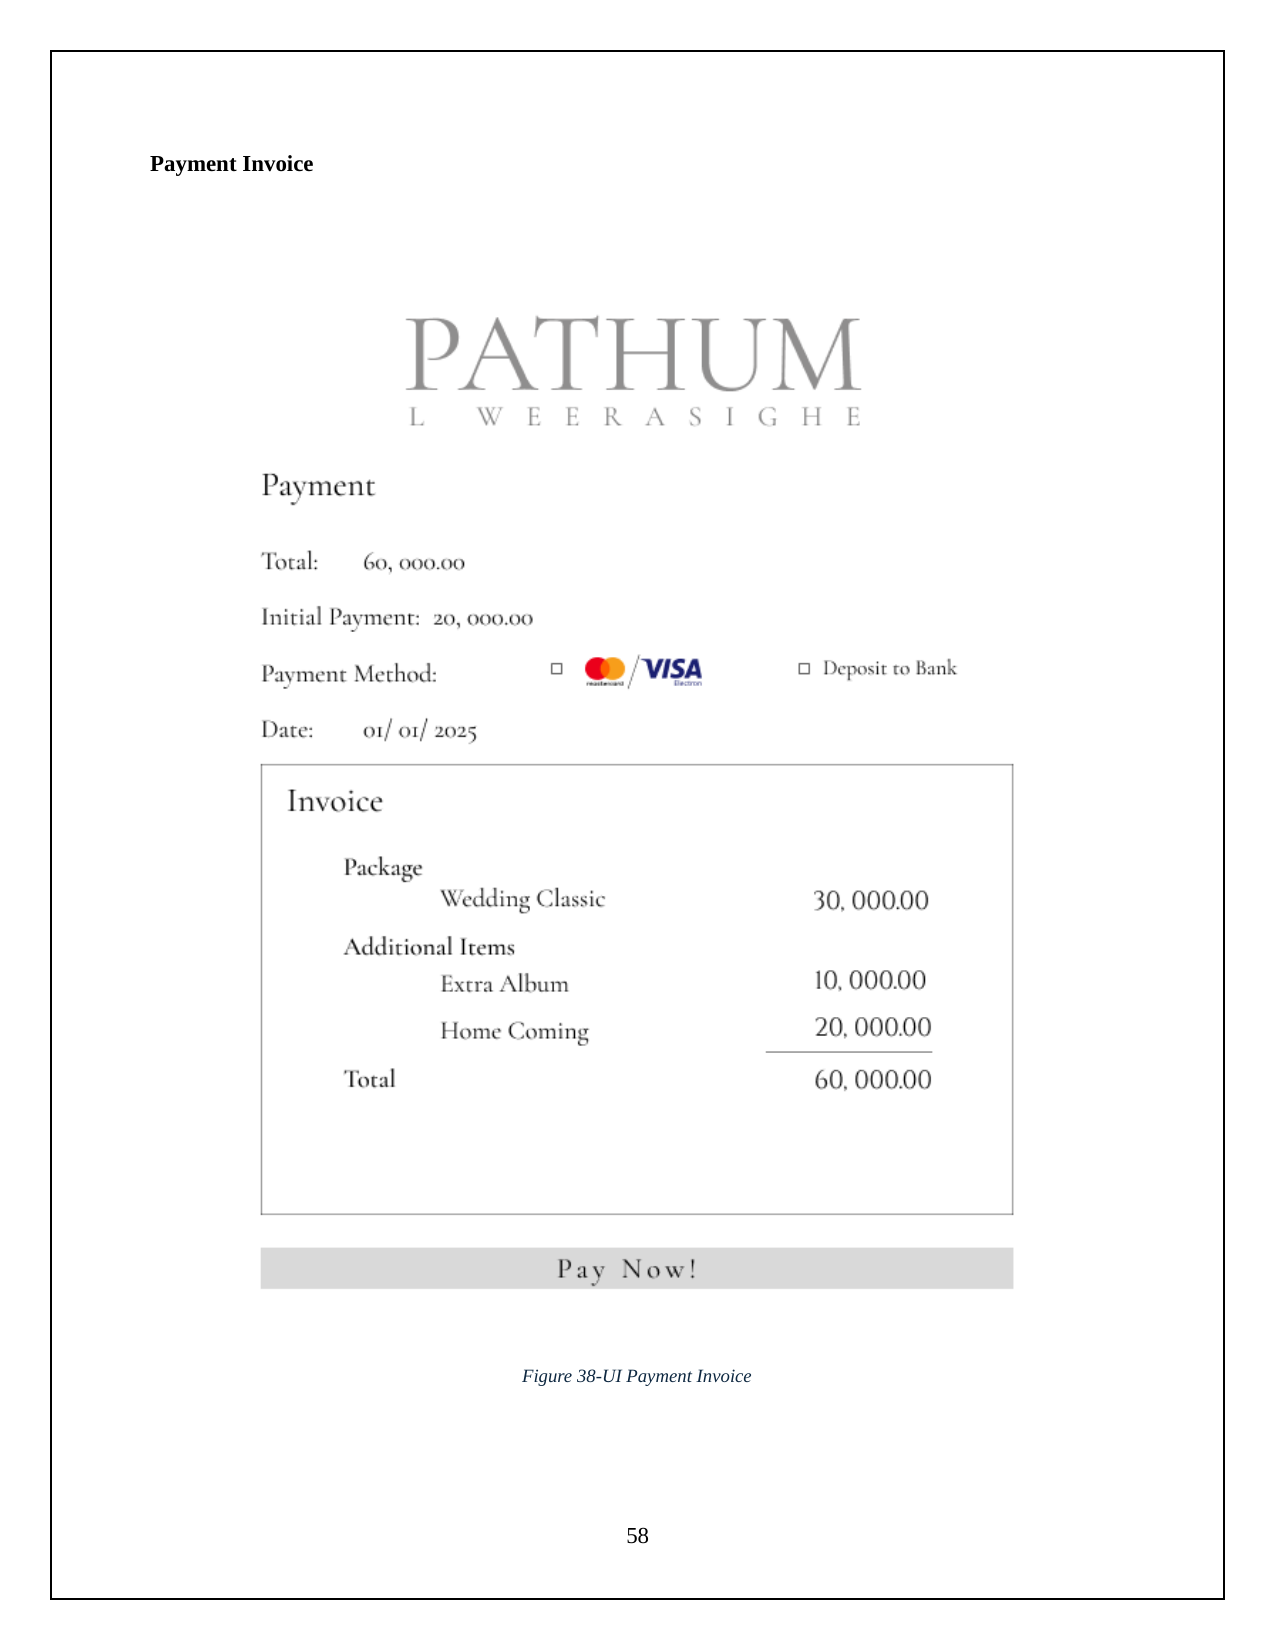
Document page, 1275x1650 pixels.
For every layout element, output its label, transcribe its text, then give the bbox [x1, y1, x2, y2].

picture [150, 235, 1125, 1356]
text Payment Invoice [150, 150, 1125, 176]
